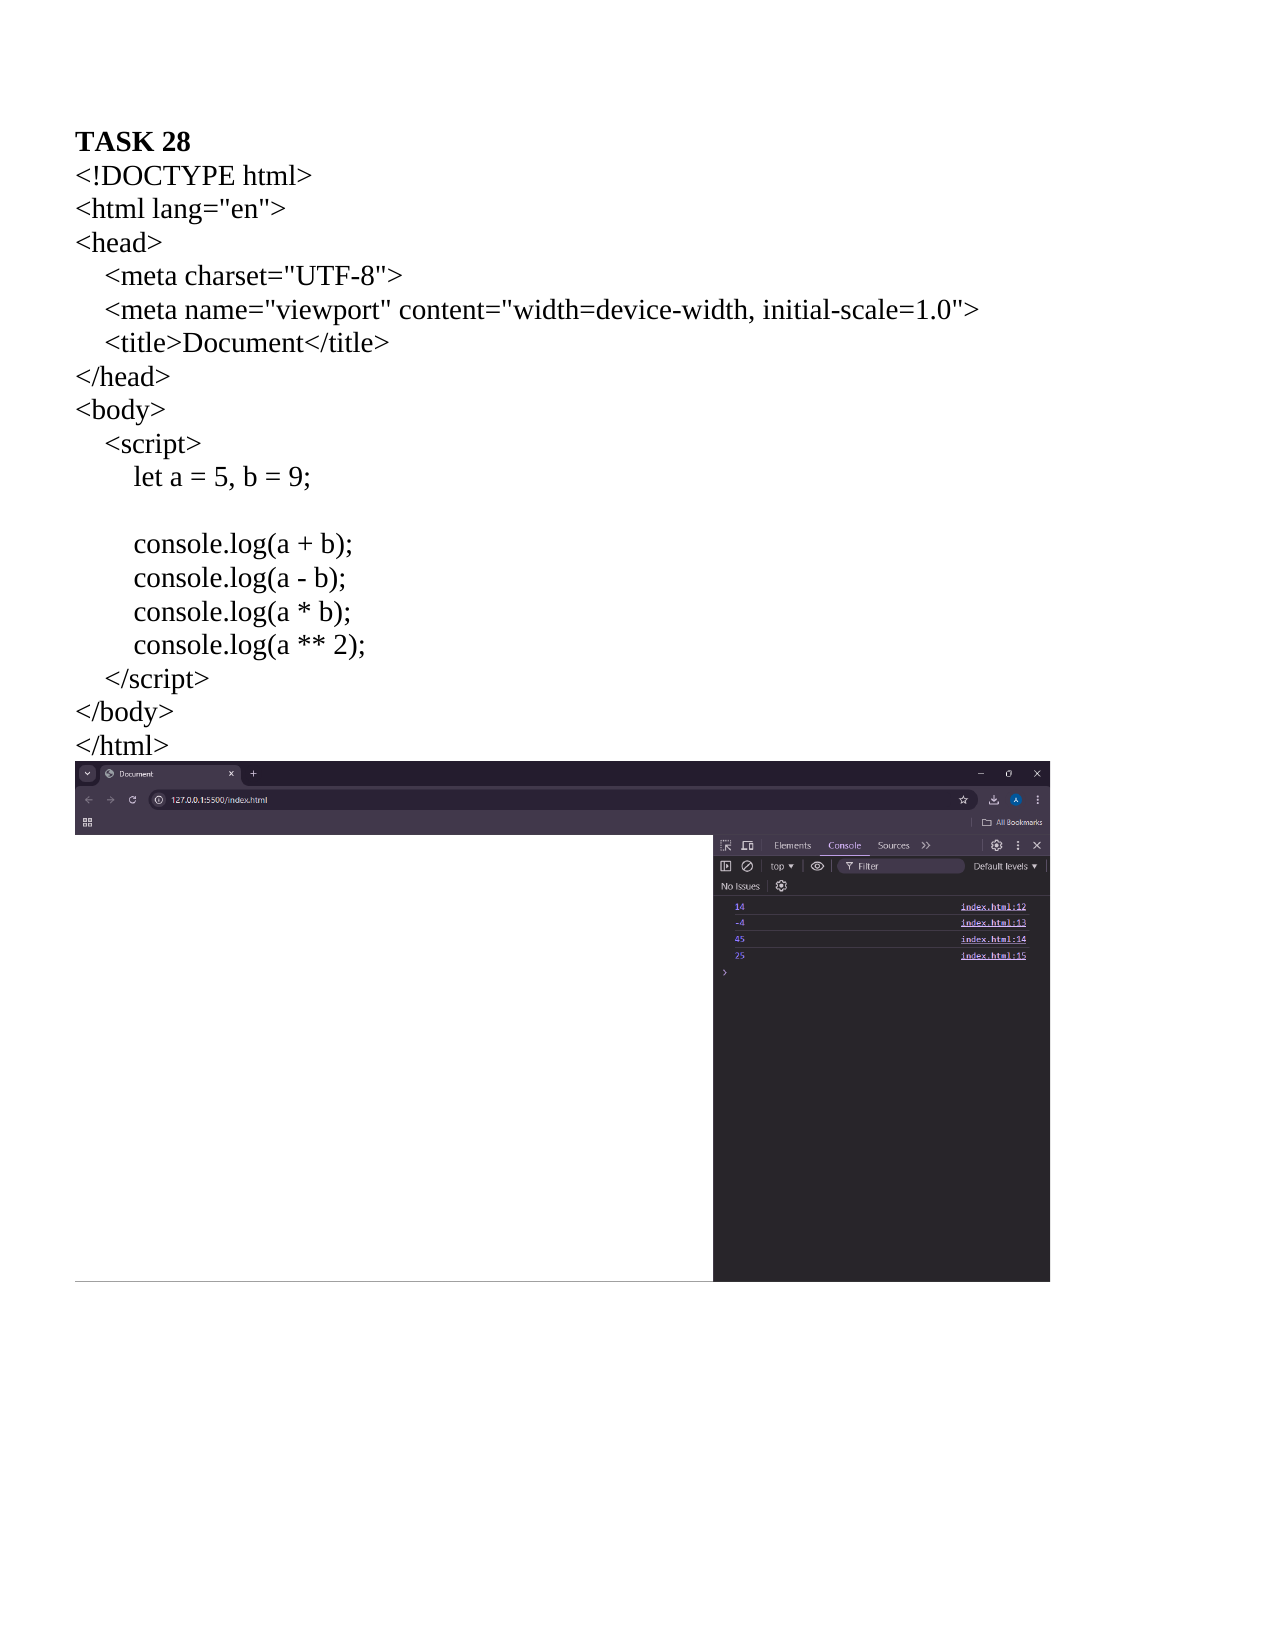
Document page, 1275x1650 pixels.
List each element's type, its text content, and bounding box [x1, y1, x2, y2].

text </body> [75, 694, 1200, 728]
text console.log(a ** 2); [75, 627, 1200, 661]
text <html lang="en"> [75, 191, 1200, 225]
text <head> [75, 225, 1200, 258]
text <meta charset="UTF-8"> [75, 258, 1200, 292]
text </head> [75, 359, 1200, 392]
text </html> [75, 728, 1200, 761]
text let a = 5, b = 9; [75, 459, 1200, 493]
text console.log(a + b); [75, 527, 1200, 560]
text console.log(a - b); [75, 560, 1200, 594]
text <!DOCTYPE html> [75, 158, 1200, 191]
picture [75, 761, 1050, 1282]
text </script> [75, 661, 1200, 694]
text console.log(a * b); [75, 594, 1200, 627]
text <body> [75, 392, 1200, 426]
text <script> [75, 426, 1200, 459]
text TASK 28 [75, 124, 1200, 158]
text <meta name="viewport" content="width=device-width, initial-scale=1.0"> [75, 292, 1200, 325]
text <title>Document</title> [75, 325, 1200, 359]
